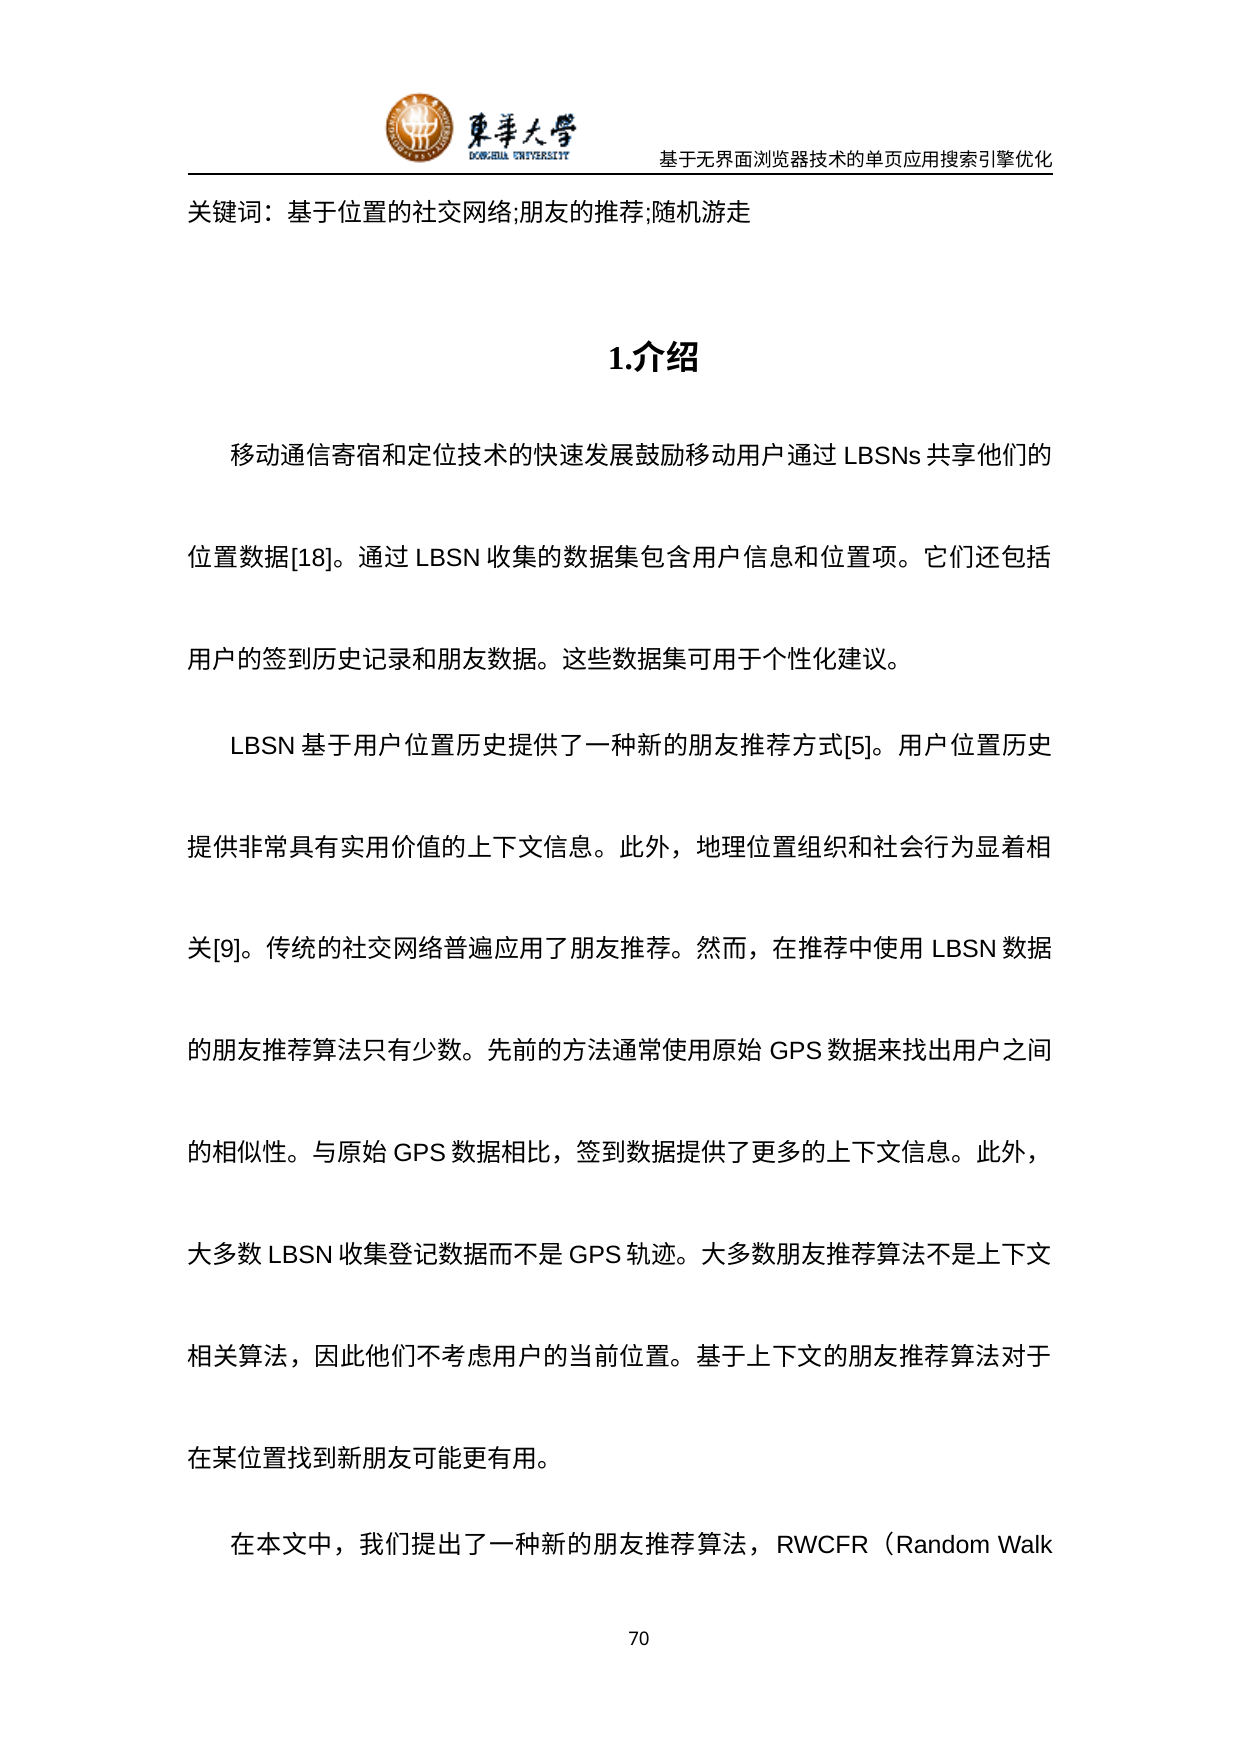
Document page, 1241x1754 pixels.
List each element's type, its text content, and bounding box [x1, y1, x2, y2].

text 移动通信寄宿和定位技术的快速发展鼓励移动用户通过LBSNs共享他们的位置数据[18]。通过LBSN收集的数据集包含用户信息和位置项。它们还包括用户的签到历史记录和朋友数据。这些数据集可用于个性化建议。 [187, 419, 1053, 691]
picture [382, 88, 581, 166]
text 关键词：基于位置的社交网络;朋友的推荐;随机游走 [187, 176, 1053, 244]
text 1.介绍 [187, 321, 1053, 389]
text LBSN基于用户位置历史提供了一种新的朋友推荐方式[5]。用户位置历史提供非常具有实用价值的上下文信息。此外，地理位置组织和社会行为显着相关[9]。传统的社交网络普遍应用了朋友推荐。然而，在推荐中使用LBSN数据的朋友推荐算法只有少数。先前的方法通常使用原始GPS数据来找出用户之间的相似性。与原始GPS数据相比，签到数据提供了更多的上下文信息。此外，大多数LBSN收集登记数据而不是GPS轨迹。大多数朋友推荐算法不是上下文相关算法，因此他们不考虑用户的当前位置。基于上下文的朋友推荐算法对于在某位置找到新朋友可能更有用。 [187, 709, 1053, 1490]
